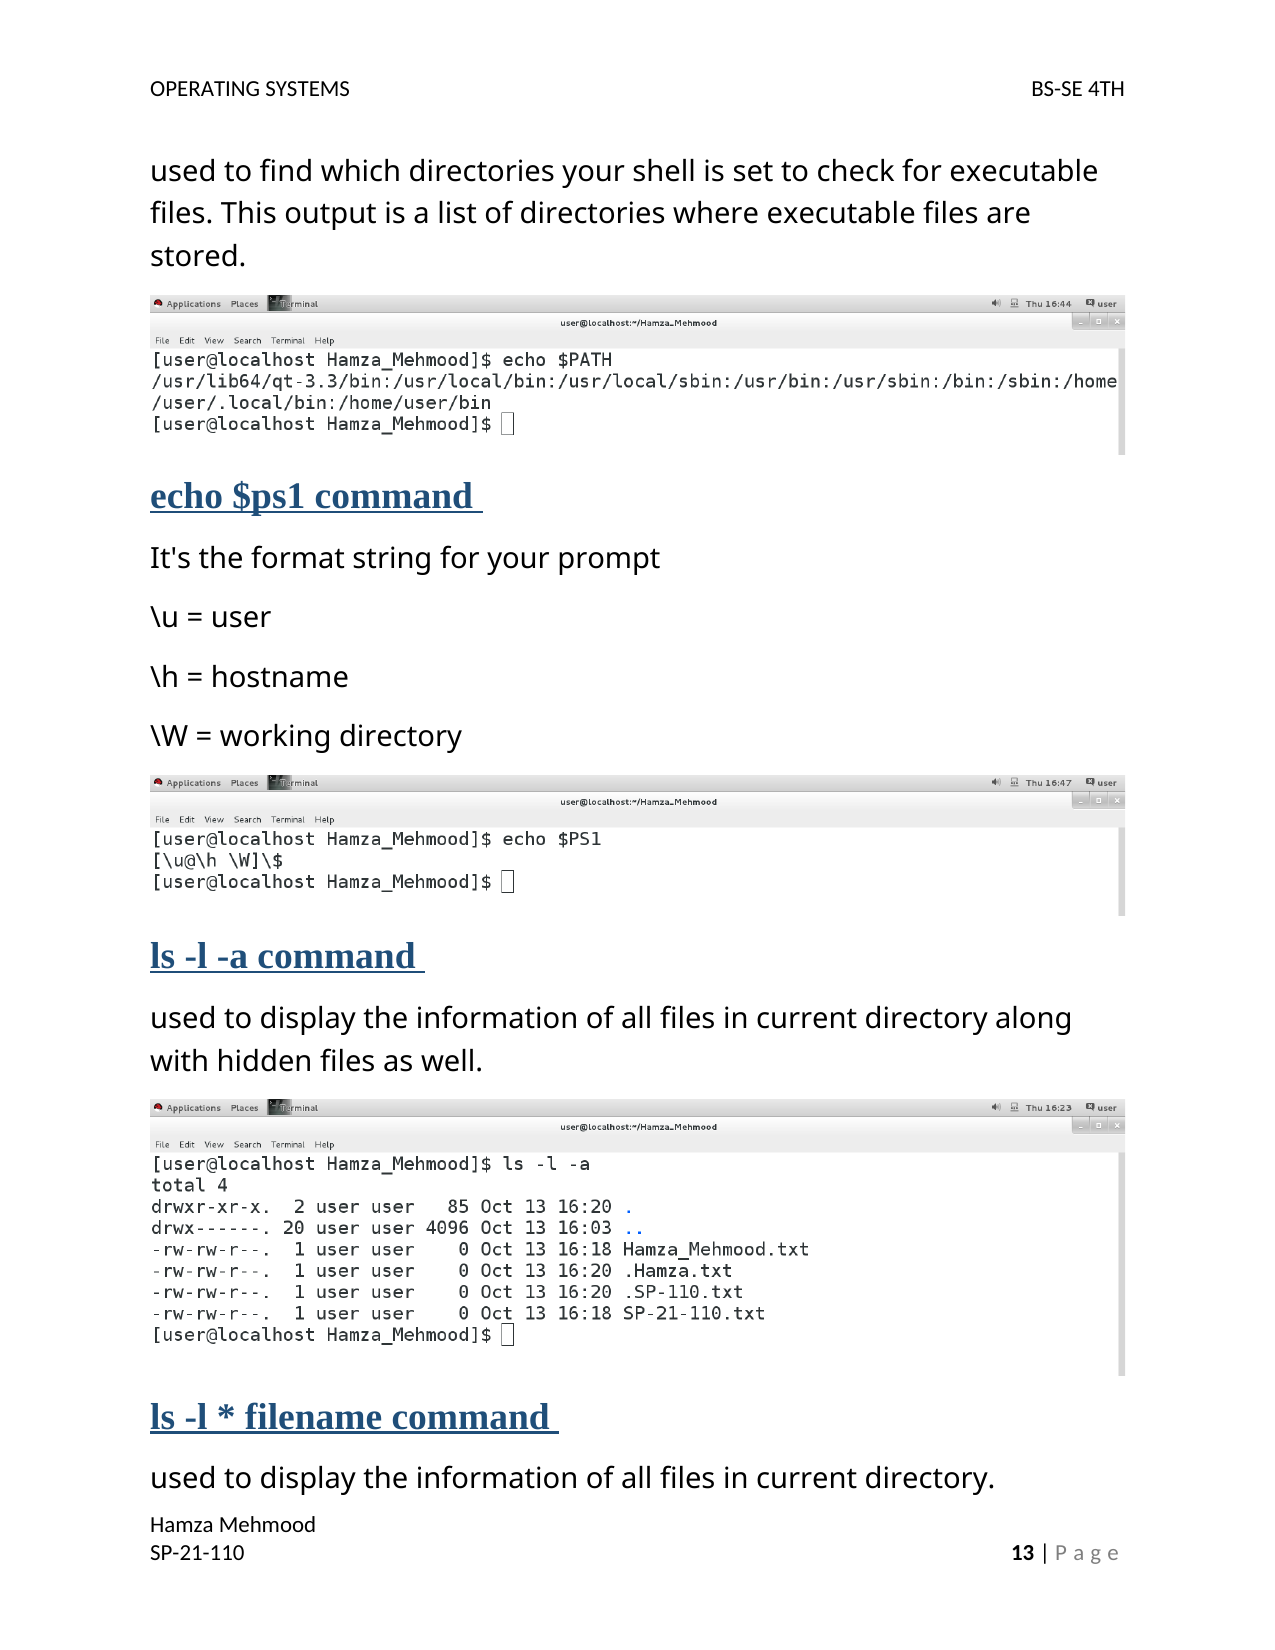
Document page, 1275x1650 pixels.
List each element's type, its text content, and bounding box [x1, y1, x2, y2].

text used to display the information of all files in current directory along with hidden files as well. [150, 997, 1125, 1080]
text used to find which directories your shell is set to check for executable files. This output is a list of directories where executable files are stored. [150, 150, 1125, 275]
text used to display the information of all files in current directory. [150, 1457, 1125, 1497]
text \u = user [150, 597, 1125, 636]
text \W = working directory [150, 716, 1125, 755]
text ls -l * filename command [150, 1394, 1125, 1437]
picture [150, 1099, 1125, 1376]
text It's the format string for your prompt [150, 537, 1125, 577]
text \h = hostname [150, 656, 1125, 696]
picture [150, 295, 1125, 455]
picture [150, 775, 1125, 916]
text ls -l -a command [150, 934, 1125, 977]
text echo $ps1 command [150, 474, 1125, 517]
